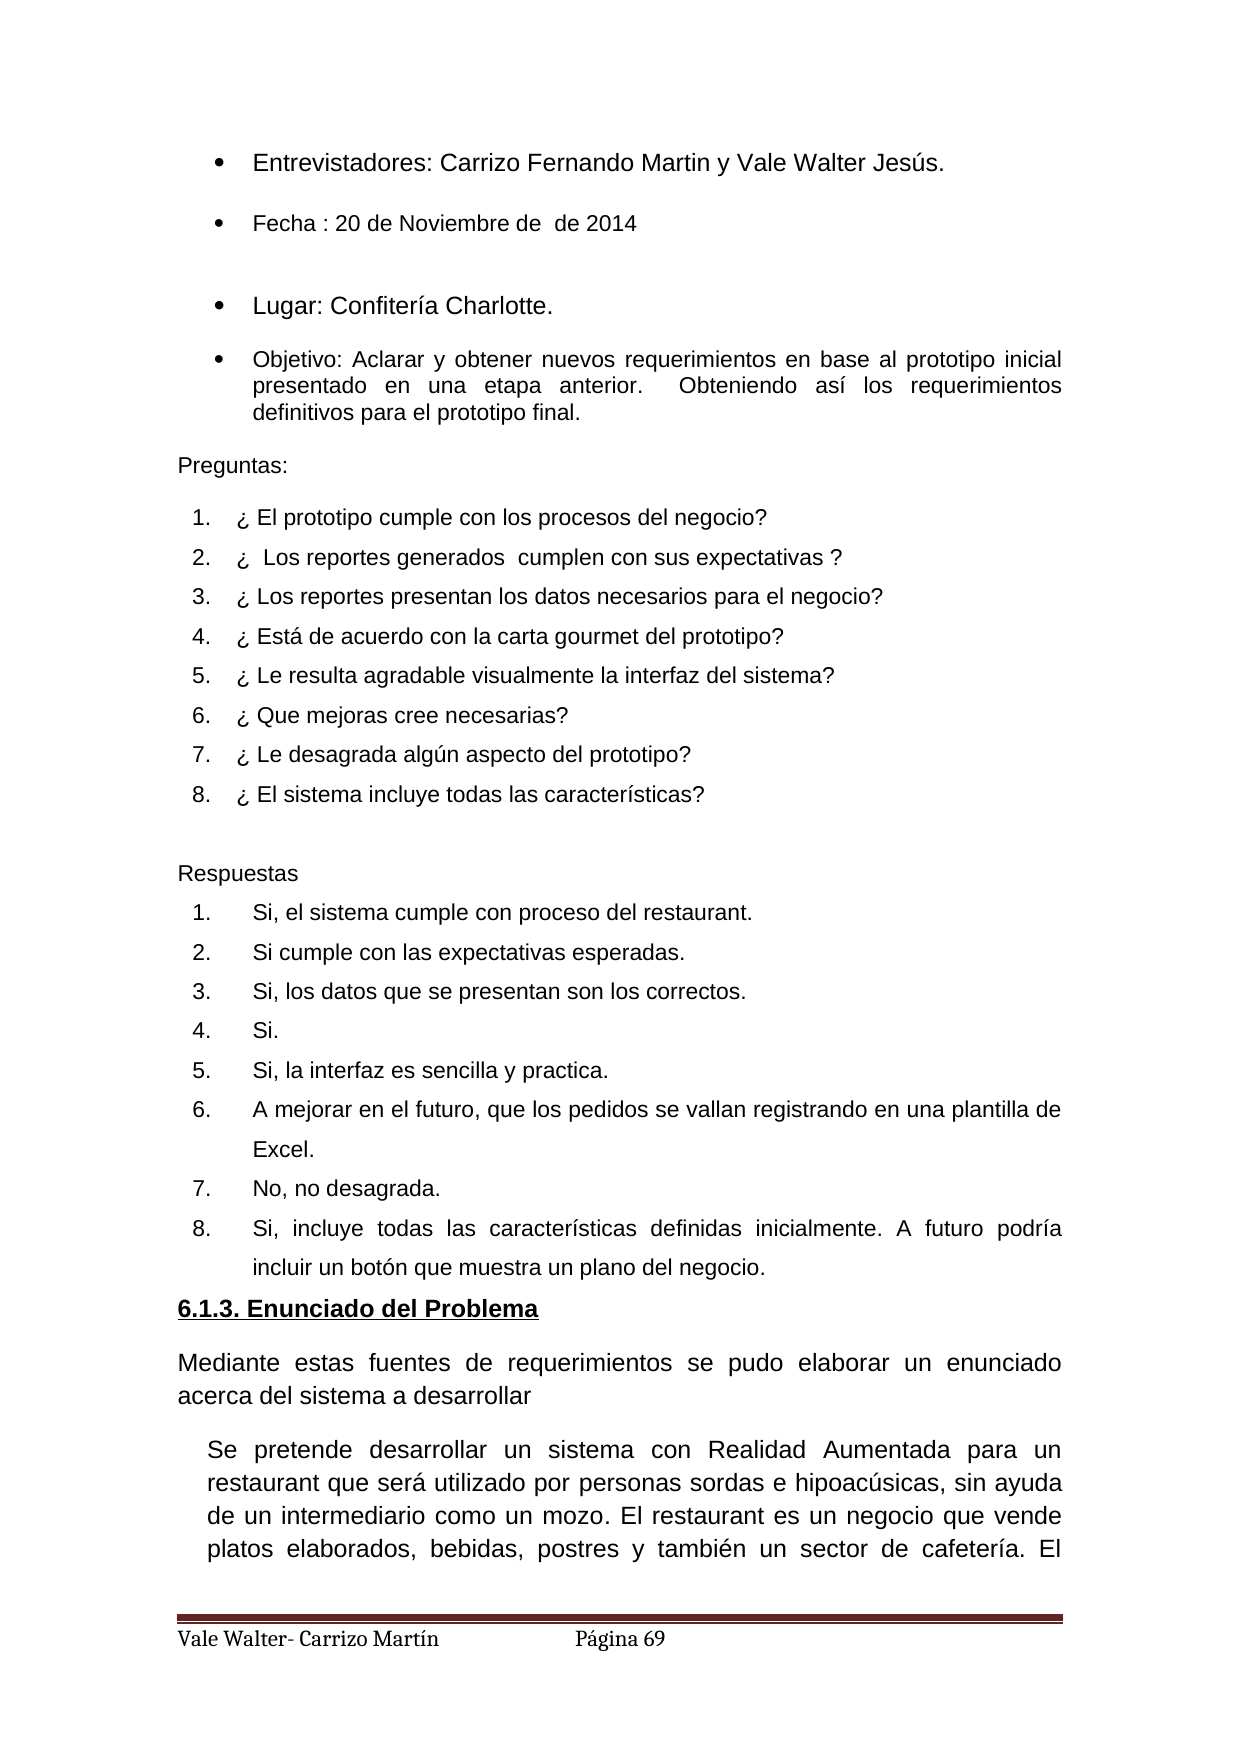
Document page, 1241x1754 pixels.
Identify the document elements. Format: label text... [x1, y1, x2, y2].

list ¿ Que mejoras cree necesarias? [192, 702, 1063, 728]
list Si, el sistema cumple con proceso del restaurant. [192, 899, 1063, 925]
list A mejorar en el futuro, que los pedidos se vallan registrando en una plantilla de Excel. [192, 1096, 1063, 1162]
list Fecha : 20 de Noviembre de de 2014 [215, 209, 1063, 236]
text Mediante estas fuentes de requerimientos se pudo elaborar un enunciado acerca del sistema a desarrollar [177, 1348, 1063, 1409]
text Preguntas: [177, 452, 1063, 478]
list Si, la interfaz es sencilla y practica. [192, 1057, 1063, 1083]
list Si, los datos que se presentan son los correctos. [192, 978, 1063, 1004]
list No, no desagrada. [192, 1175, 1063, 1202]
list ¿ Está de acuerdo con la carta gourmet del prototipo? [192, 623, 1063, 649]
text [207, 1434, 1063, 1562]
list ¿ Le resulta agradable visualmente la interfaz del sistema? [192, 662, 1063, 688]
list Si, incluye todas las características definidas inicialmente. A futuro podría incluir un botón que muestra un plano del negocio. [192, 1215, 1063, 1281]
list Si cumple con las expectativas esperadas. [192, 938, 1063, 965]
text Respuestas [177, 859, 1063, 886]
list Entrevistadores: Carrizo Fernando Martin y Vale Walter Jesús. [215, 148, 1063, 176]
list Si. [192, 1017, 1063, 1044]
list ¿ El prototipo cumple con los procesos del negocio? [192, 504, 1063, 531]
list ¿ Los reportes generados cumplen con sus expectativas ? [192, 544, 1063, 570]
list ¿ Los reportes presentan los datos necesarios para el negocio? [192, 583, 1063, 609]
list ¿ El sistema incluye todas las características? [192, 781, 1063, 807]
list Objetivo: Aclarar y obtener nuevos requerimientos en base al prototipo inicial presentado en una etapa anterior. Obteniendo así los requerimientos definitivos para el prototipo final. [215, 346, 1063, 425]
list Lugar: Confitería Charlotte. [215, 291, 1063, 320]
list ¿ Le desagrada algún aspecto del prototipo? [192, 741, 1063, 767]
text 6.1.3. Enunciado del Problema [177, 1294, 1063, 1323]
